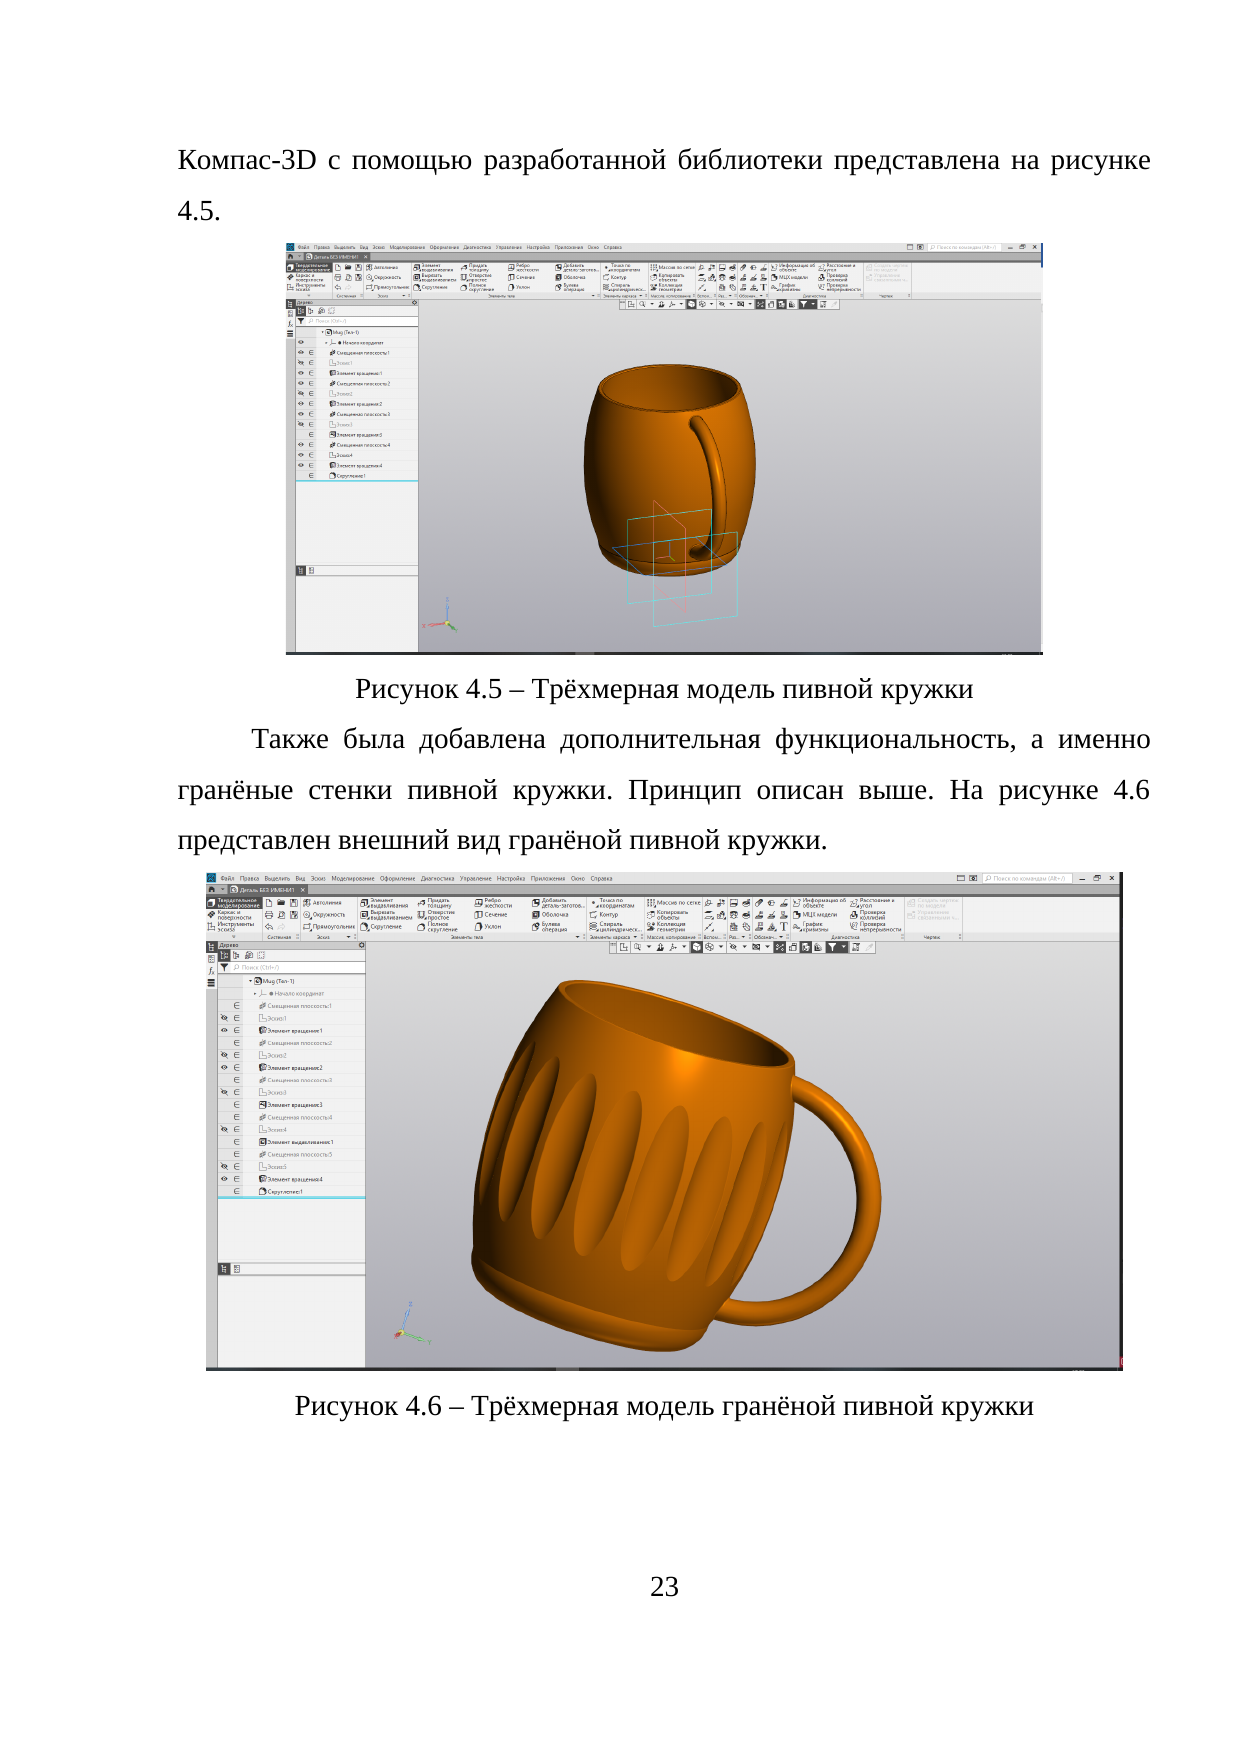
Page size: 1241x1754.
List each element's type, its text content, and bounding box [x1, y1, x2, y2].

text Рисунок 4.6 – Трёхмерная модель гранёной пивной кружки [177, 1388, 1152, 1421]
picture [285, 243, 1043, 655]
text Также была добавлена дополнительная функциональность, а именно гранёные стенки пивной кружки. Принцип описан выше. На рисунке 4.6 представлен внешний вид гранёной пивной кружки. [177, 722, 1152, 856]
picture [206, 872, 1123, 1371]
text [177, 142, 1152, 226]
text Рисунок 4.5 – Трёхмерная модель пивной кружки [177, 671, 1152, 705]
